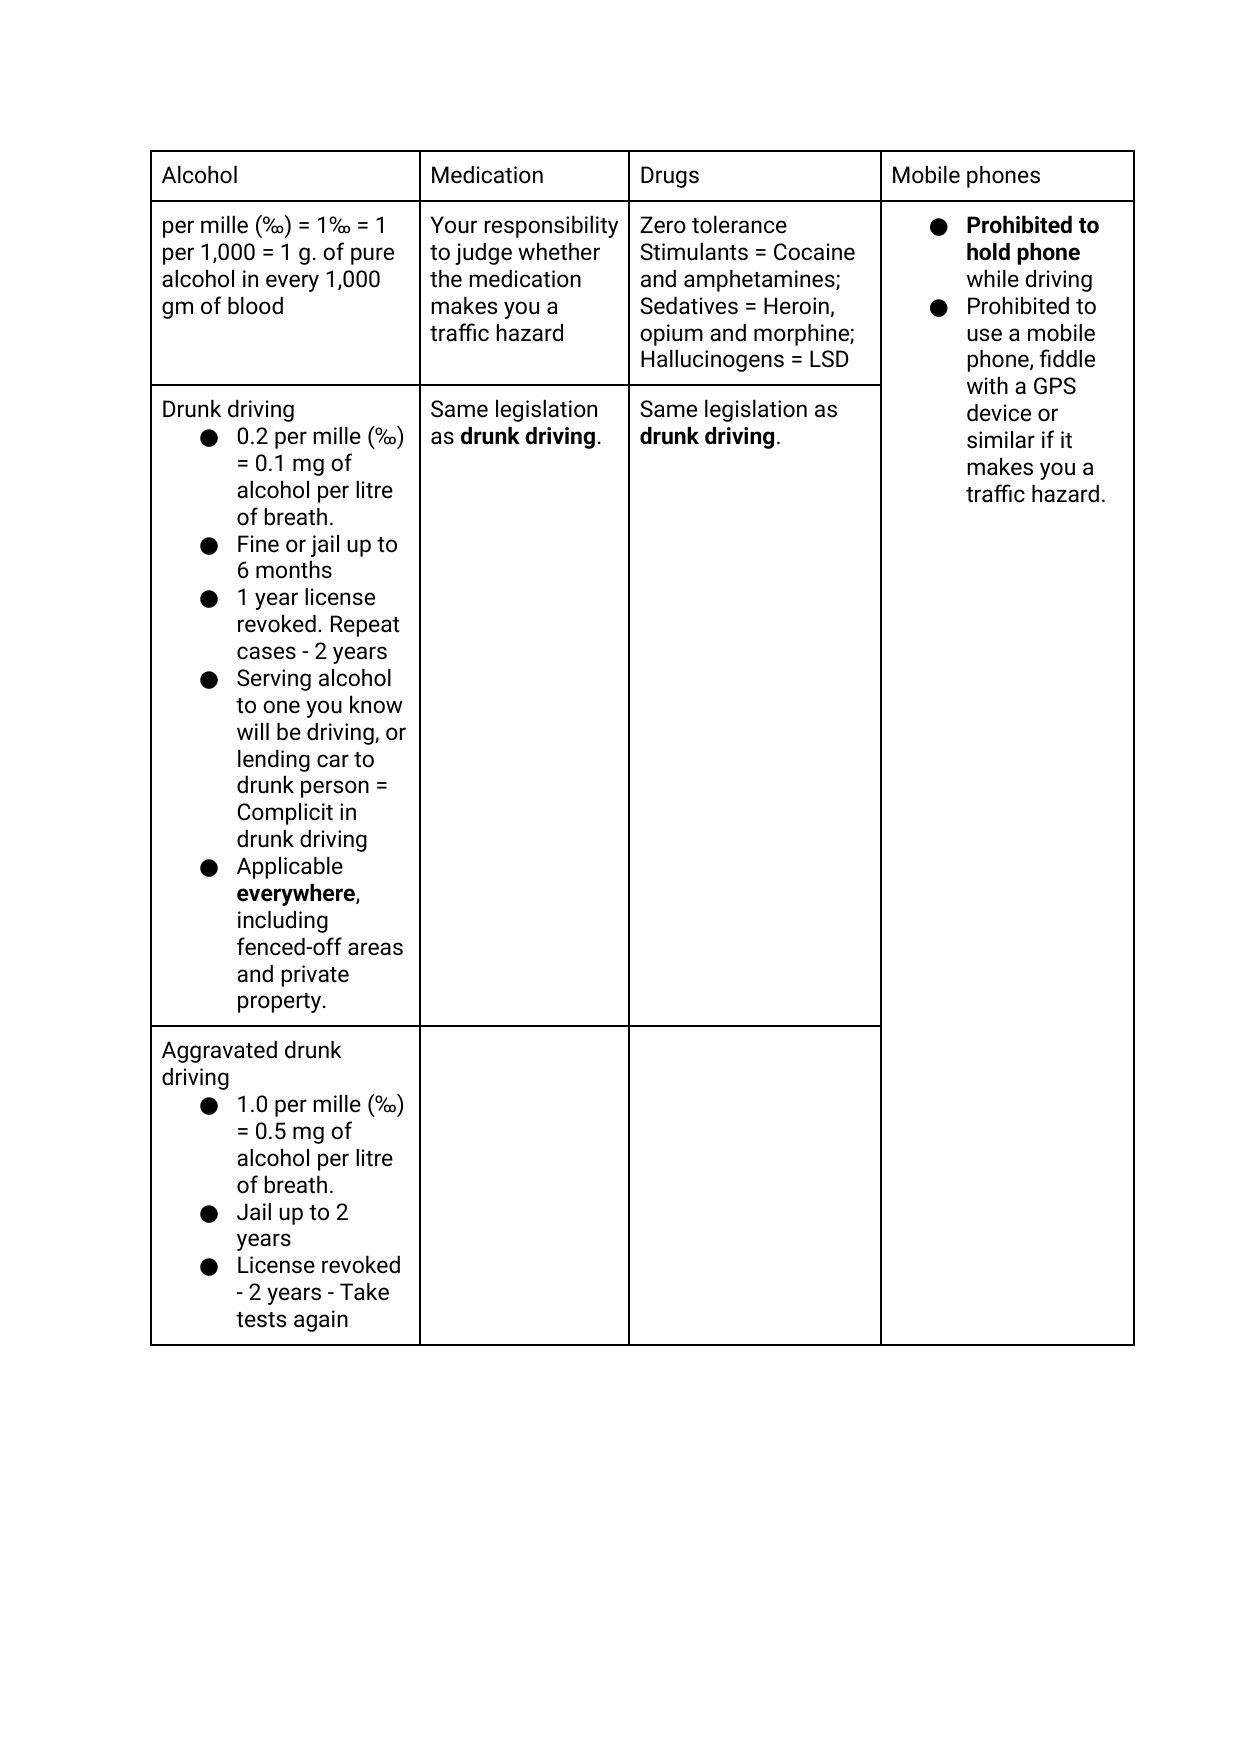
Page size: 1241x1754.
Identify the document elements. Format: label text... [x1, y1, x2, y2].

table_header Medication [421, 152, 628, 200]
table_header Drugs [630, 152, 880, 200]
table_header Mobile phones [882, 152, 1133, 200]
table_cell Your responsibility to judge whether the medication makes you a traffic hazard [421, 202, 628, 384]
table_cell per mille (‰) = 1‰ = 1 per 1,000 = 1 g. of pure alcohol in every 1,000 gm of blood [152, 202, 419, 384]
table_cell Drunk driving 0.2 per mille (‰) = 0.1 mg of alcohol per litre of breath. Fine or jail up to 6 months 1 year license revoked. Repeat cases - 2 years Serving alcohol to one you know will be driving, or lending car to drunk person = Complicit in drunk driving Applicable everywhere, including fenced-off areas and private property. [152, 386, 419, 1025]
table_header Alcohol [152, 152, 419, 200]
table_cell Same legislation as drunk driving. [630, 386, 880, 1025]
table_cell [630, 1027, 880, 1343]
table_cell Prohibited to hold phone while driving Prohibited to use a mobile phone, fiddle with a GPS device or similar if it makes you a traffic hazard. [882, 202, 1133, 1343]
table_cell Same legislation as drunk driving. [421, 386, 628, 1025]
table_cell [421, 1027, 628, 1343]
table_cell Zero tolerance Stimulants = Cocaine and amphetamines; Sedatives = Heroin, opium and morphine; Hallucinogens = LSD [630, 202, 880, 384]
table_cell Aggravated drunk driving 1.0 per mille (‰) = 0.5 mg of alcohol per litre of breath. Jail up to 2 years License revoked - 2 years - Take tests again [152, 1027, 419, 1343]
